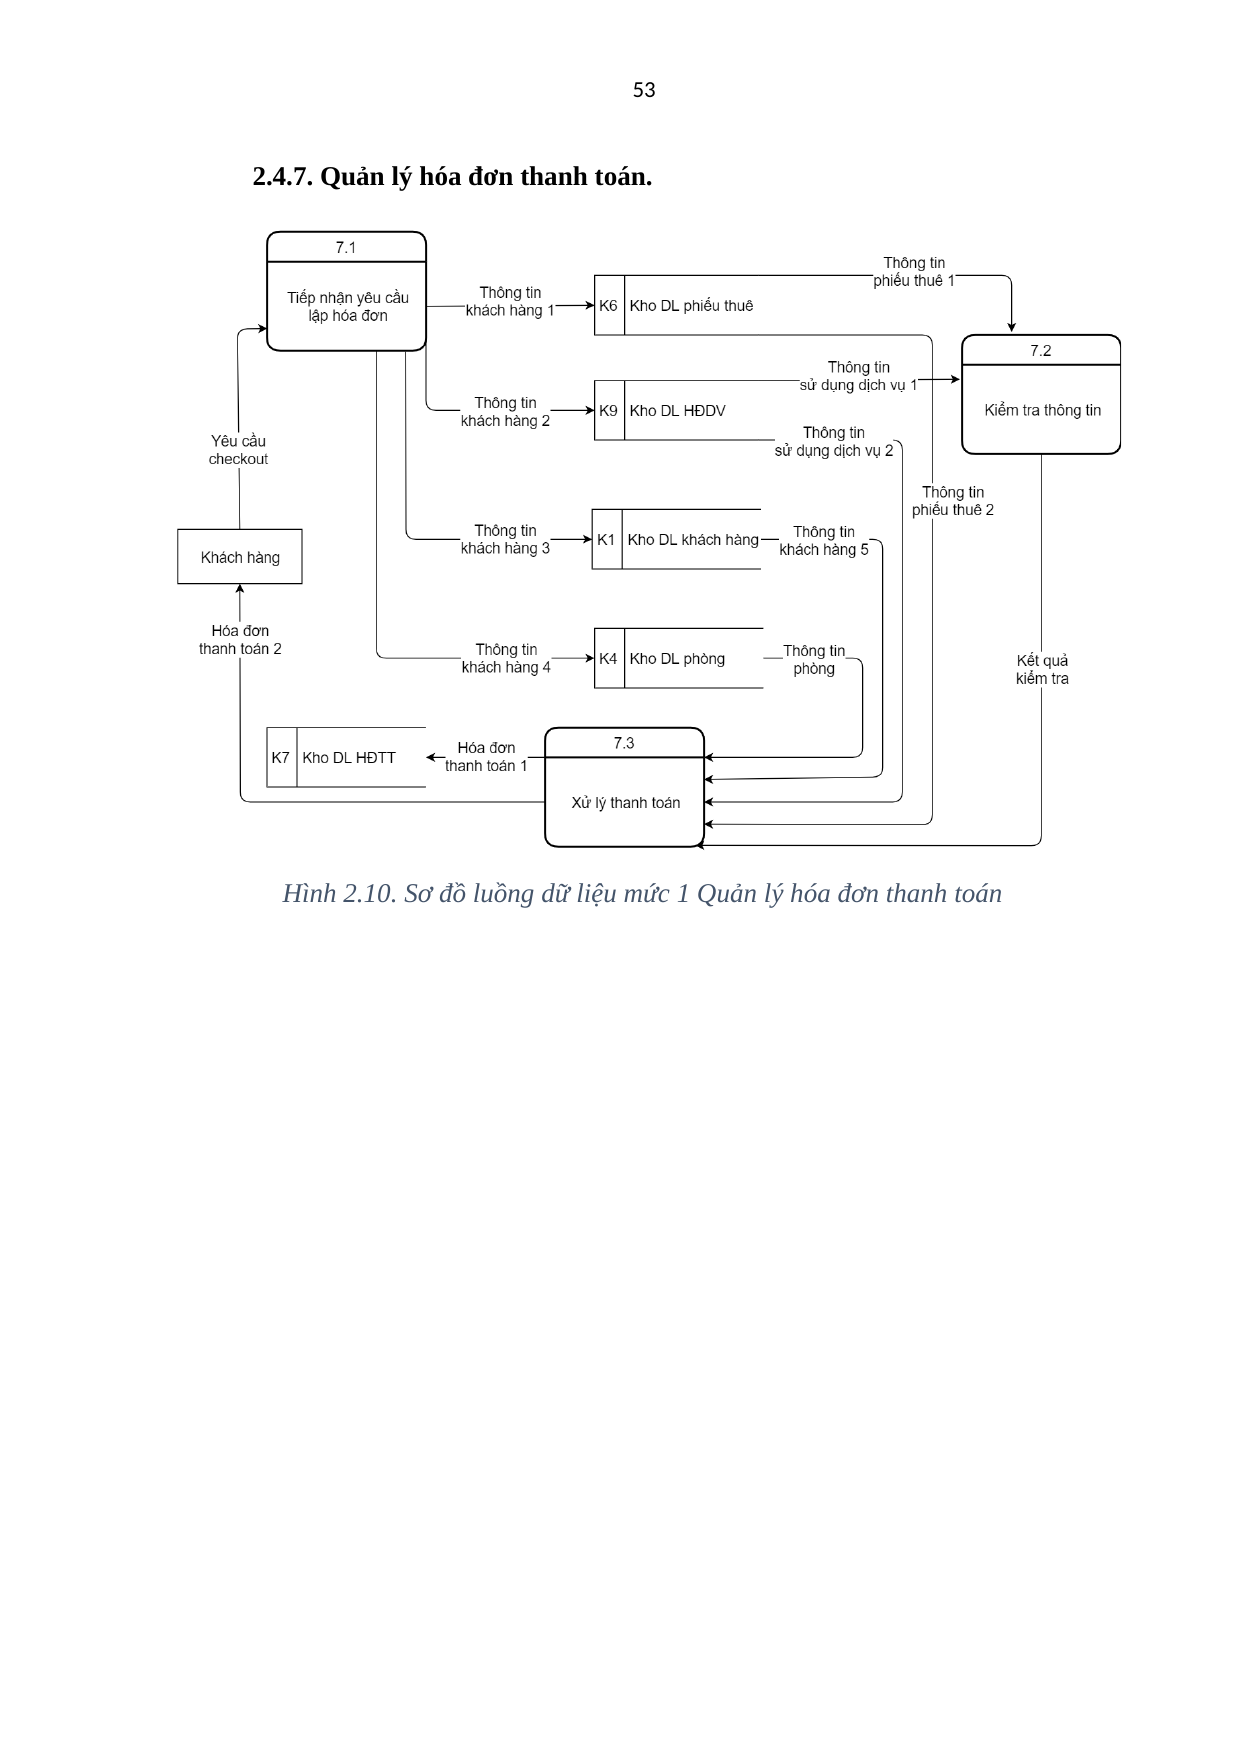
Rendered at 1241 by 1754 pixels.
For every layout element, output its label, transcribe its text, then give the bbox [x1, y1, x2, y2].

text Hình 2.10. Sơ đồ luồng dữ liệu mức 1 Quản lý hóa đơn thanh toán [177, 877, 1110, 908]
subtitle 2.4.7. Quản lý hóa đơn thanh toán. [215, 160, 1110, 191]
picture [177, 230, 1122, 854]
